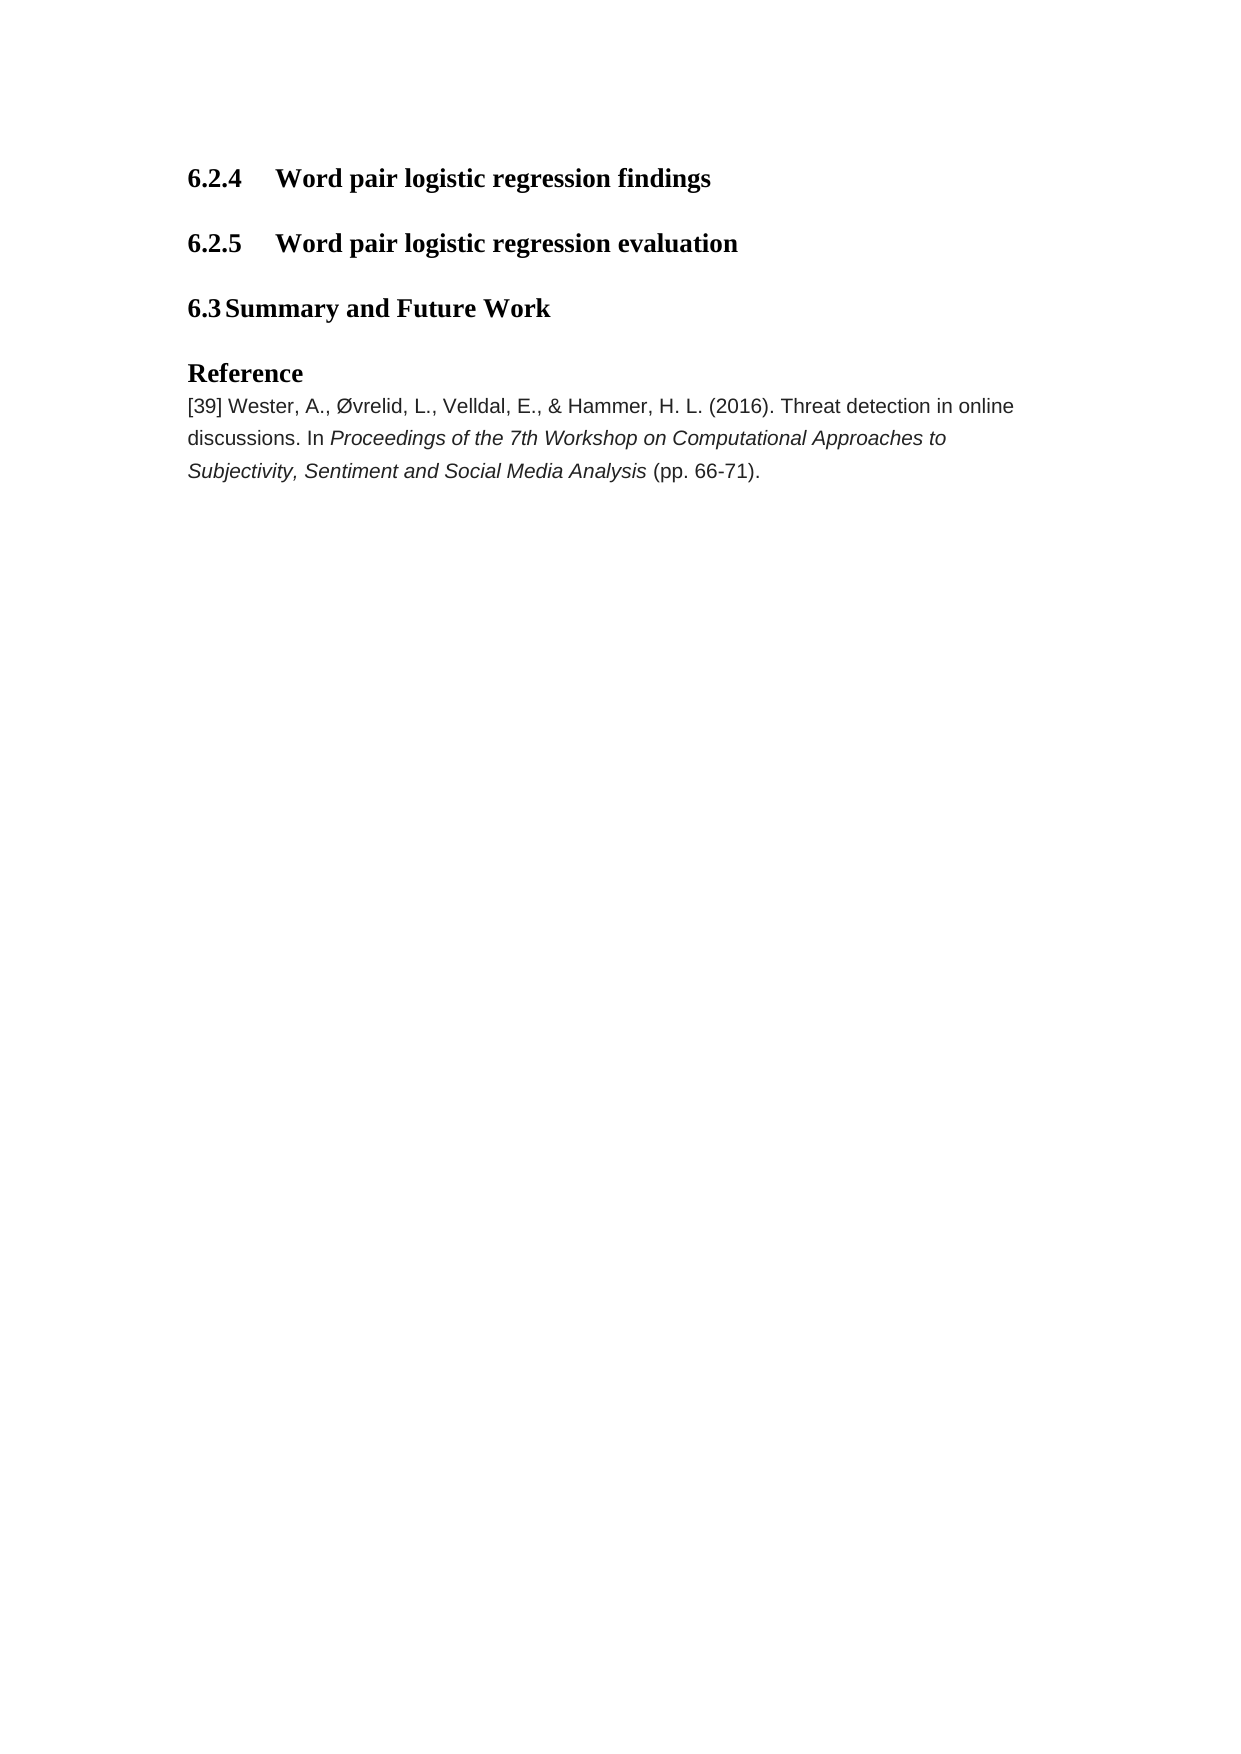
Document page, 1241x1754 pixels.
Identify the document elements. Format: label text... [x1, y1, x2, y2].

list Word pair logistic regression evaluation [187, 227, 1053, 259]
list Summary and Future Work [187, 292, 1053, 324]
list Word pair logistic regression findings [187, 162, 1053, 194]
text [39] Wester, A., Øvrelid, L., Velldal, E., & Hammer, H. L. (2016). Threat detection in online discussions. In Proceedings of the 7th Workshop on Computational Approaches to Subjectivity, Sentiment and Social Media Analysis (pp. 66-71). [187, 389, 1053, 487]
text Reference [187, 357, 1053, 389]
